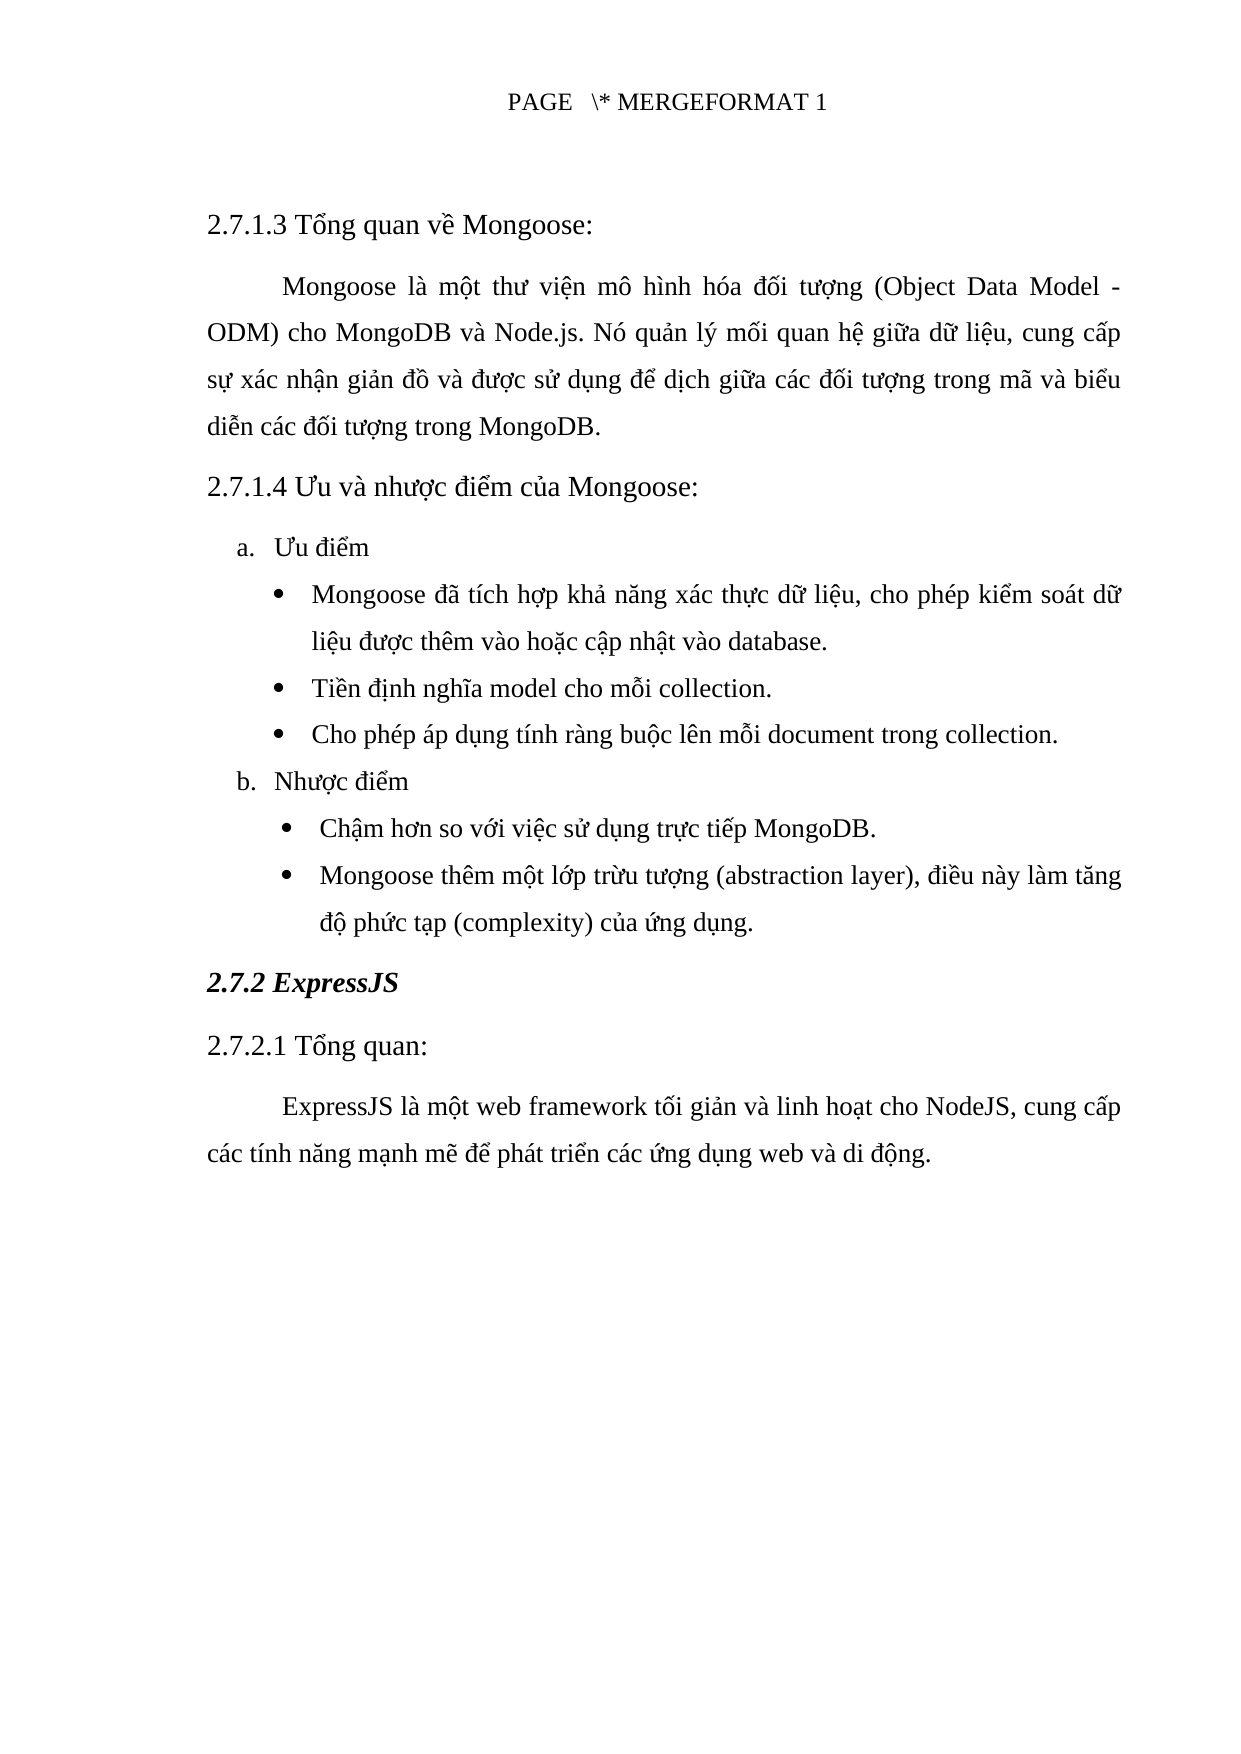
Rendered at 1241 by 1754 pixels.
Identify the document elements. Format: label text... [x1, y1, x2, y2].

list Cho phép áp dụng tính ràng buộc lên mỗi document trong collection. [274, 718, 1122, 750]
list Mongoose đã tích hợp khả năng xác thực dữ liệu, cho phép kiểm soát dữ liệu được thêm vào hoặc cập nhật vào database. [274, 578, 1122, 656]
subtitle ExpressJS [207, 965, 1122, 998]
list Mongoose thêm một lớp trừu tượng (abstraction layer), điều này làm tăng độ phức tạp (complexity) của ứng dụng. [282, 859, 1122, 937]
subtitle Ưu và nhược điểm của Mongoose: [207, 469, 1122, 502]
list Chậm hơn so với việc sử dụng trực tiếp MongoDB. [282, 812, 1122, 843]
subtitle Tổng quan: [207, 1028, 1122, 1061]
list Nhược điểm [236, 765, 1122, 797]
list Ưu điểm [236, 532, 1122, 563]
text ExpressJS là một web framework tối giản và linh hoạt cho NodeJS, cung cấp các tính năng mạnh mẽ để phát triển các ứng dụng web và di động. [207, 1091, 1122, 1168]
list Tiền định nghĩa model cho mỗi collection. [274, 672, 1122, 703]
subtitle Tổng quan về Mongoose: [207, 207, 1122, 240]
text Mongoose là một thư viện mô hình hóa đối tượng (Object Data Model - ODM) cho MongoDB và Node.js. Nó quản lý mối quan hệ giữa dữ liệu, cung cấp sự xác nhận giản đồ và được sử dụng để dịch giữa các đối tượng trong mã và biểu diễn các đối tượng trong MongoDB. [207, 269, 1122, 441]
